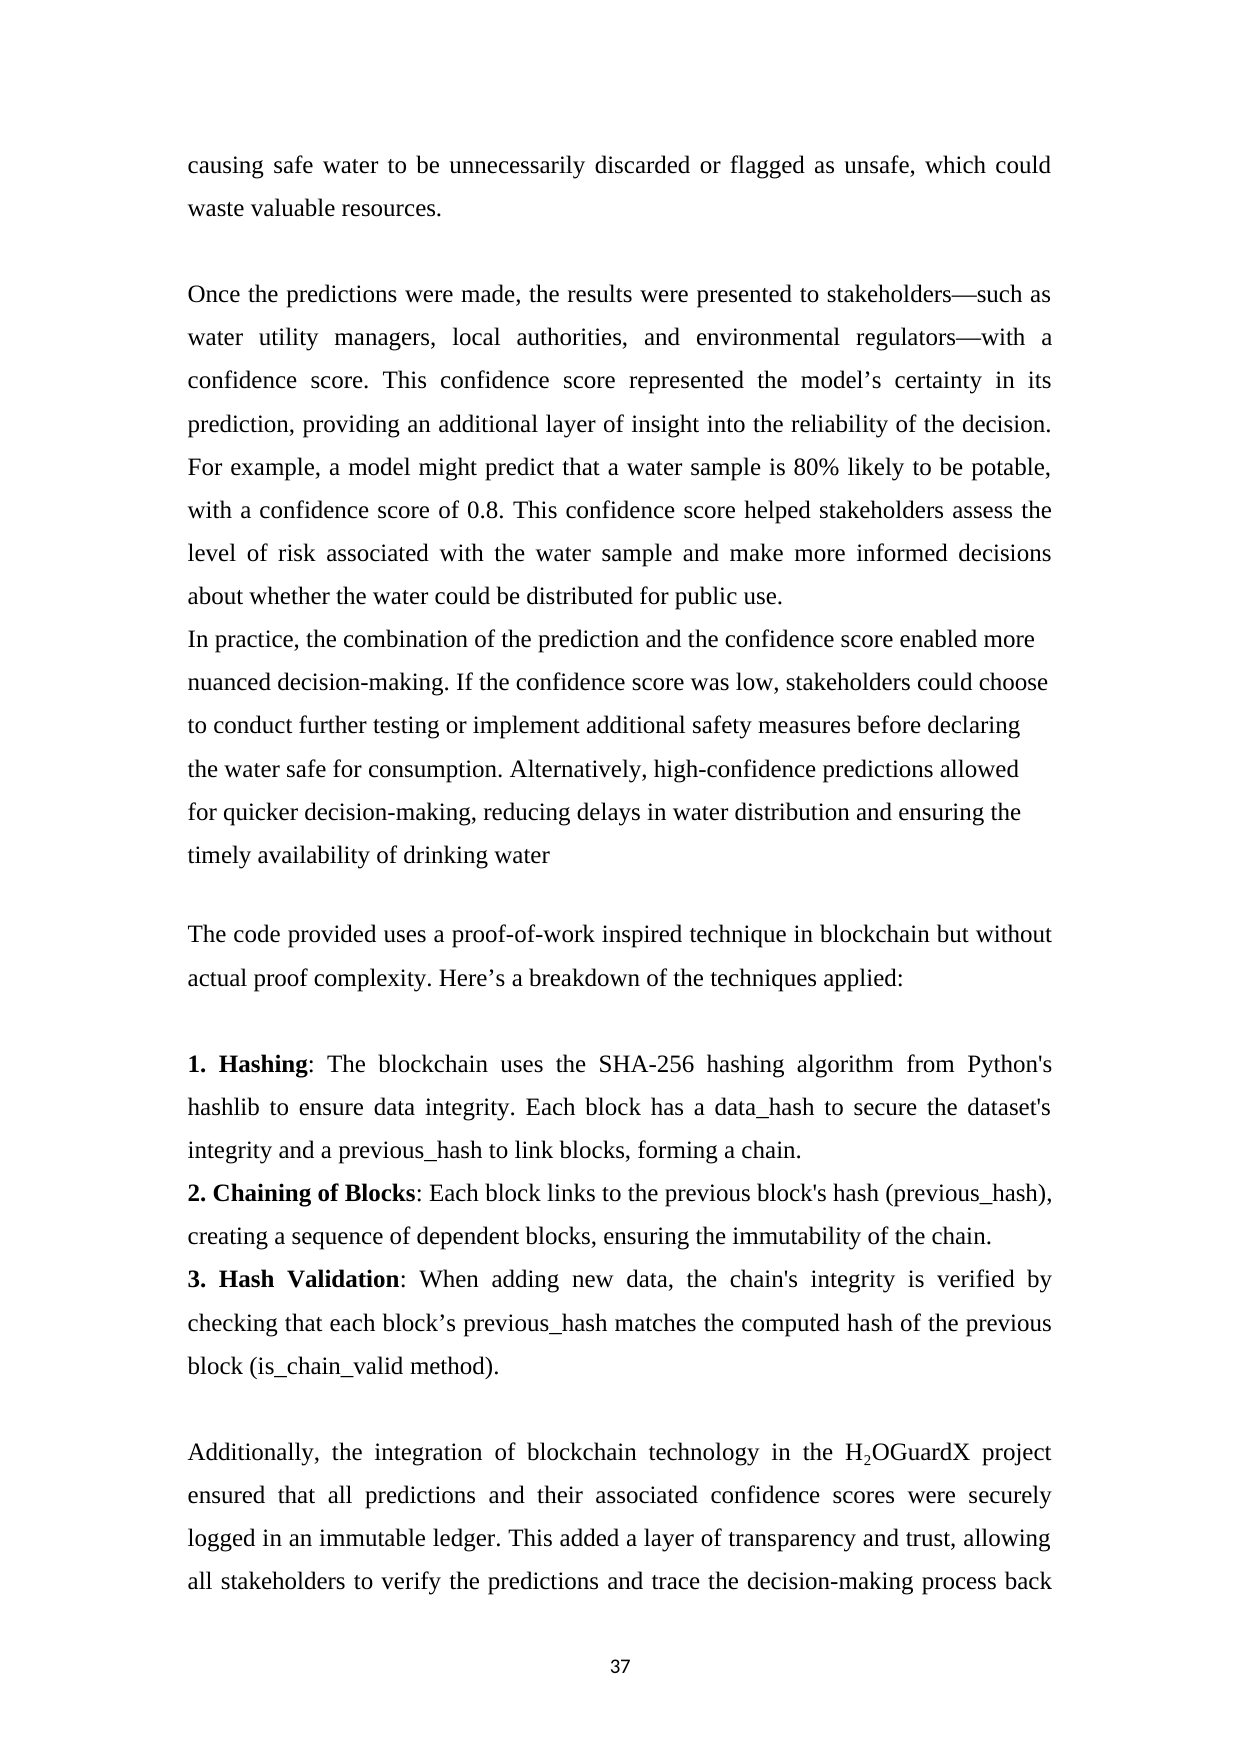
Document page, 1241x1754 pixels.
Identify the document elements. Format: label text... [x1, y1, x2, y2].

text 3. Hash Validation: When adding new data, the chain's integrity is verified by checking that each block’s previous_hash matches the computed hash of the previous block (is_chain_valid method). [187, 1264, 1053, 1379]
text 1. Hashing: The blockchain uses the SHA-256 hashing algorithm from Python's hashlib to ensure data integrity. Each block has a data_hash to secure the dataset's integrity and a previous_hash to link blocks, forming a chain. [187, 1049, 1053, 1164]
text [187, 150, 1053, 222]
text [187, 1437, 1053, 1595]
text The code provided uses a proof-of-work inspired technique in blockchain but without actual proof complexity. Here’s a breakdown of the techniques applied: [187, 919, 1053, 991]
text In practice, the combination of the prediction and the confidence score enabled more nuanced decision-making. If the confidence score was low, stakeholders could choose to conduct further testing or implement additional safety measures before declaring the water safe for consumption. Alternatively, high-confidence predictions allowed for quicker decision-making, reducing delays in water distribution and ensuring the timely availability of drinking water [187, 624, 1053, 907]
text Once the predictions were made, the results were presented to stakeholders—such as water utility managers, local authorities, and environmental regulators—with a confidence score. This confidence score represented the model’s certainty in its prediction, providing an additional layer of insight into the reliability of the decision. For example, a model might predict that a water sample is 80% likely to be potable, with a confidence score of 0.8. This confidence score helped stakeholders assess the level of risk associated with the water sample and make more informed decisions about whether the water could be distributed for public use. [187, 279, 1053, 610]
text 2. Chaining of Blocks: Each block links to the previous block's hash (previous_hash), creating a sequence of dependent blocks, ensuring the immutability of the chain. [187, 1178, 1053, 1250]
